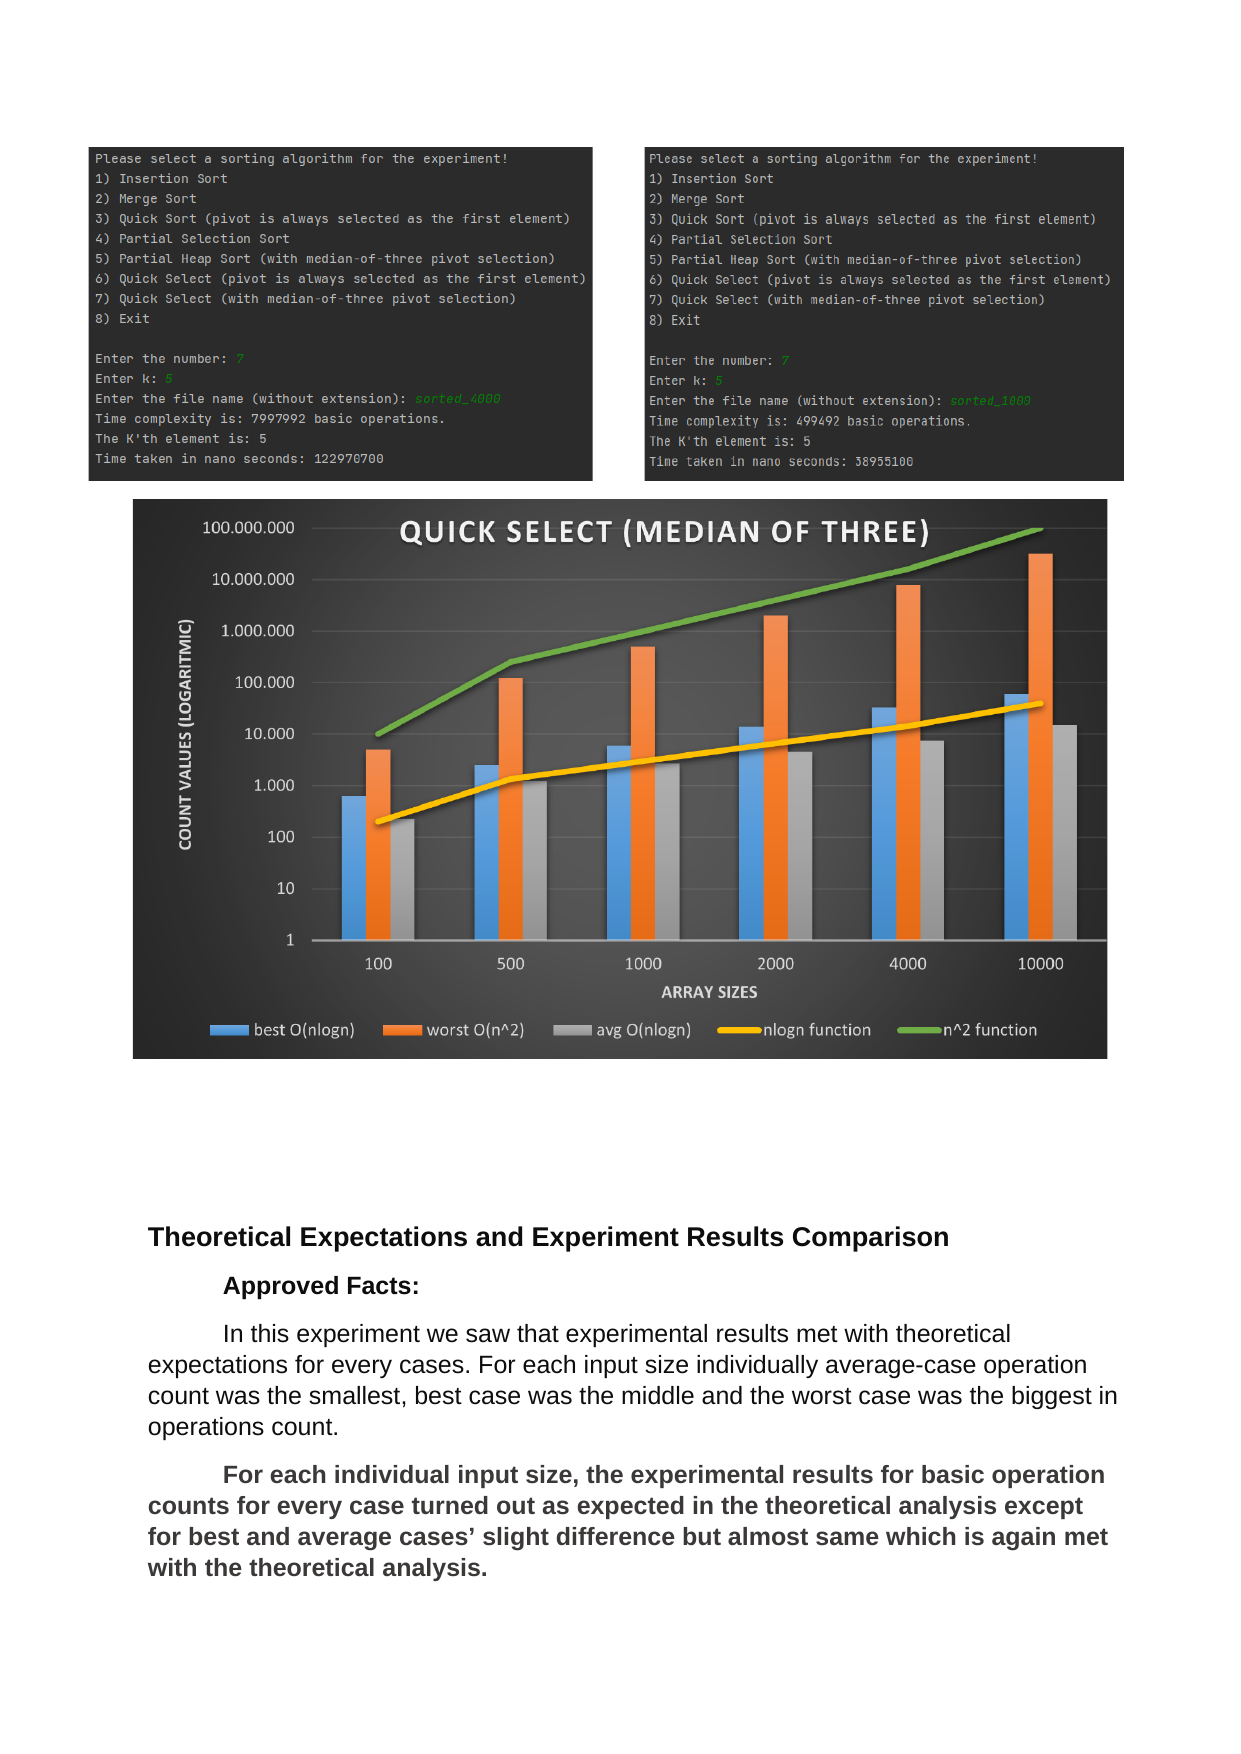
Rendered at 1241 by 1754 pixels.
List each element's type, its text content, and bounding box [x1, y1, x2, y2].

picture [644, 147, 1124, 481]
text For each individual input size, the experimental results for basic operation counts for every case turned out as expected in the theoretical analysis except for best and average cases’ slight difference but almost same which is again met with the theoretical analysis. [148, 1460, 1122, 1582]
text Theoretical Expectations and Experiment Results Comparison [148, 1221, 1122, 1252]
picture [132, 499, 1108, 1059]
text Approved Facts: [148, 1271, 1122, 1300]
picture [88, 147, 593, 481]
text In this experiment we saw that experimental results met with theoretical expectations for every cases. For each input size individually average-case operation count was the smallest, best case was the middle and the worst case was the biggest in operations count. [148, 1319, 1122, 1441]
